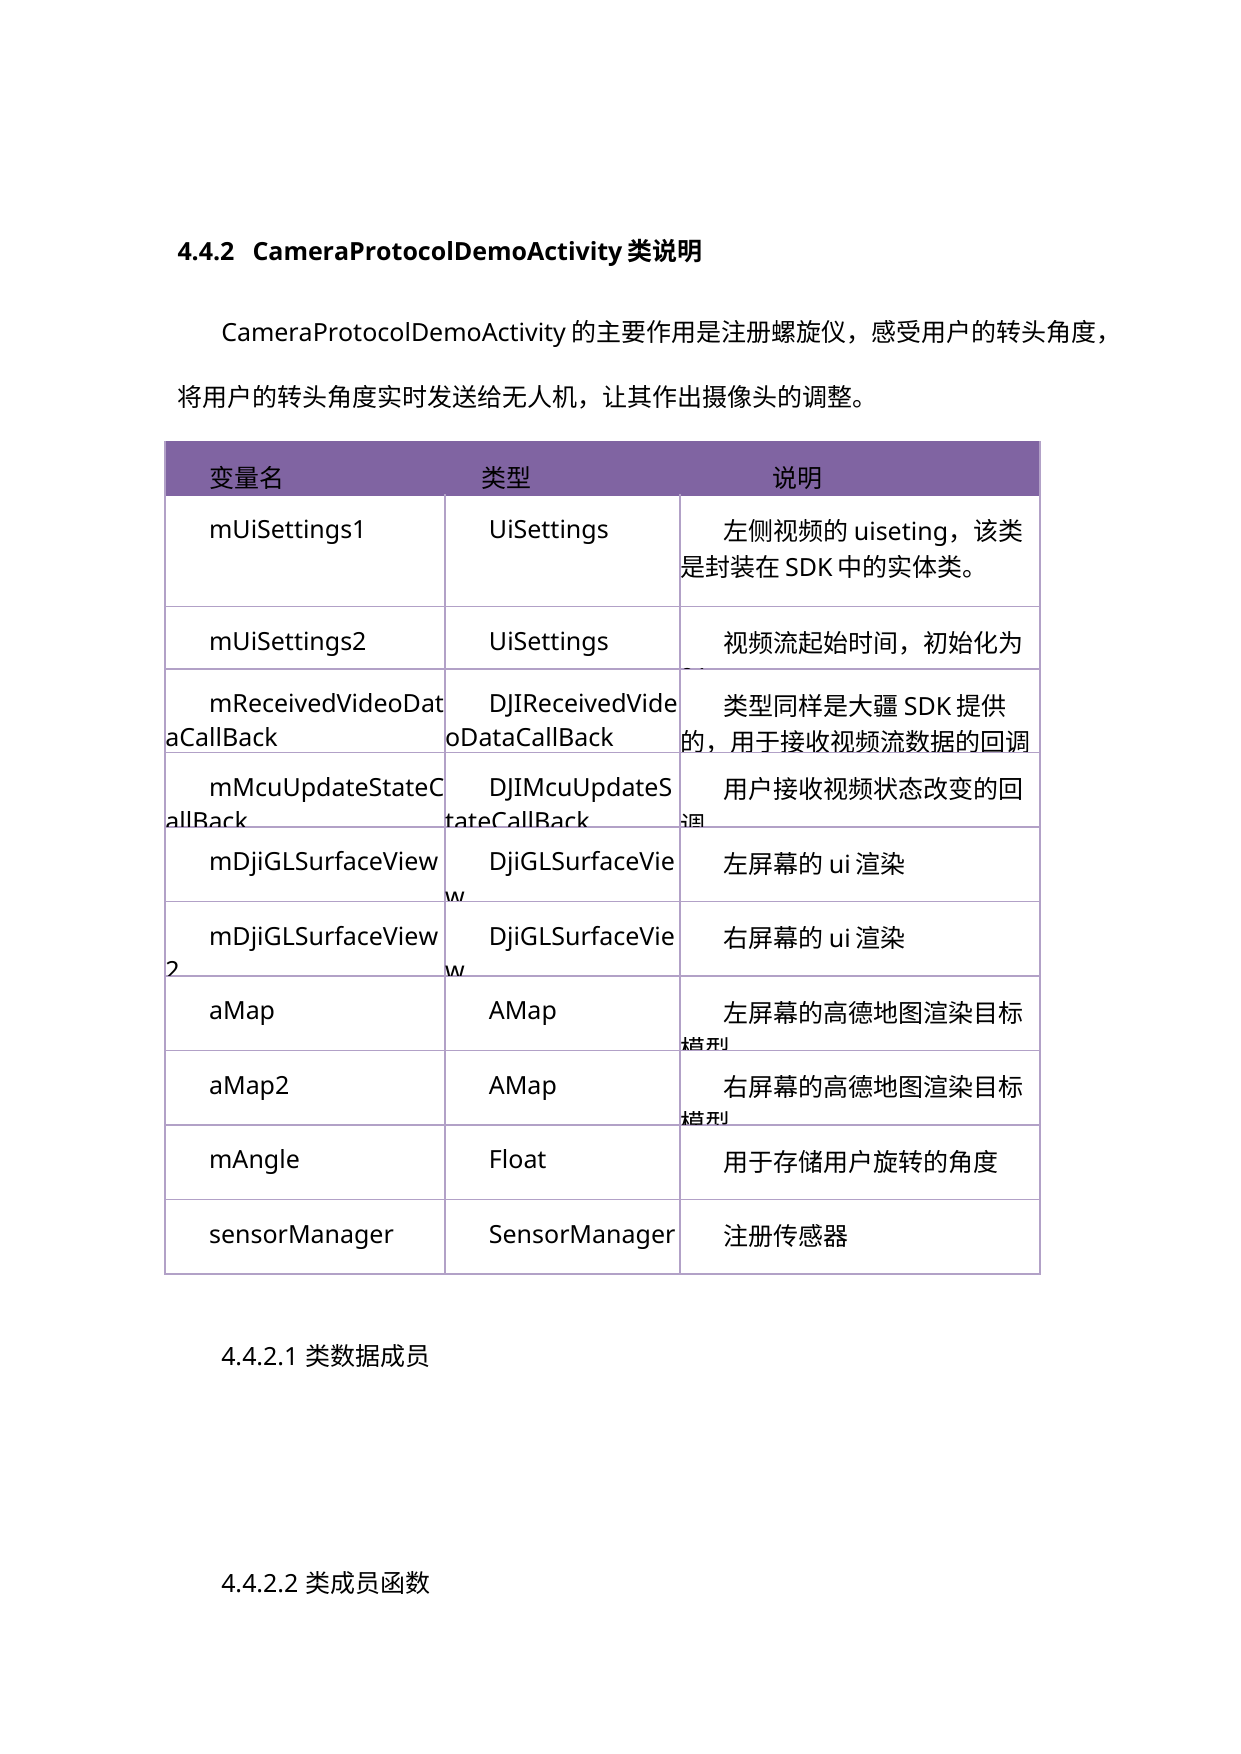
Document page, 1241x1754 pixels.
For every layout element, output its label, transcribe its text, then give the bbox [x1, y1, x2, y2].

table_cell 右屏幕的ui渲染 [681, 902, 1039, 975]
table_cell DJIReceivedVideoDataCallBack [446, 670, 679, 752]
table_cell aMap [166, 977, 444, 1050]
table_cell mReceivedVideoDataCallBack [166, 670, 444, 752]
table_cell mUiSettings2 [166, 607, 444, 668]
table_cell mDjiGLSurfaceView [166, 828, 444, 901]
table_cell AMap [446, 1051, 679, 1124]
table_cell 左侧视频的uiseting，该类是封装在SDK中的实体类。 [681, 496, 1039, 606]
table_cell DJIMcuUpdateStateCallBack [446, 753, 679, 826]
text 4.4.2.2 类成员函数 [177, 1549, 1122, 1614]
subtitle CameraProtocolDemoActivity类说明 [177, 217, 1122, 282]
table_cell mDjiGLSurfaceView2 [166, 902, 444, 975]
text CameraProtocolDemoActivity的主要作用是注册螺旋仪，感受用户的转头角度，将用户的转头角度实时发送给无人机，让其作出摄像头的调整。 [177, 298, 1122, 428]
table_cell 用于存储用户旋转的角度 [681, 1126, 1039, 1199]
table_cell 左屏幕的ui渲染 [681, 828, 1039, 901]
table_cell 类型同样是大疆SDK提供的，用于接收视频流数据的回调 [681, 670, 1039, 752]
table_cell aMap2 [166, 1051, 444, 1124]
table_cell DjiGLSurfaceView [446, 828, 679, 901]
table_cell UiSettings [446, 607, 679, 668]
text 4.4.2.1 类数据成员 [177, 444, 1122, 1387]
table_cell mAngle [166, 1126, 444, 1199]
table_cell sensorManager [166, 1200, 444, 1273]
table_cell UiSettings [446, 496, 679, 606]
table_cell mUiSettings1 [166, 496, 444, 606]
table_cell Float [446, 1126, 679, 1199]
table_cell AMap [446, 977, 679, 1050]
table_cell 用户接收视频状态改变的回调 [681, 753, 1039, 826]
table_cell 左屏幕的高德地图渲染目标模型 [681, 977, 1039, 1050]
table_cell 注册传感器 [681, 1200, 1039, 1273]
table_cell mMcuUpdateStateCallBack [166, 753, 444, 826]
table_cell DjiGLSurfaceView [446, 902, 679, 975]
table_cell 视频流起始时间，初始化为01 [681, 607, 1039, 668]
table_cell SensorManager [446, 1200, 679, 1273]
table_header 变量名 类型 说明 [166, 442, 1039, 494]
table_cell 右屏幕的高德地图渲染目标模型 [681, 1051, 1039, 1124]
